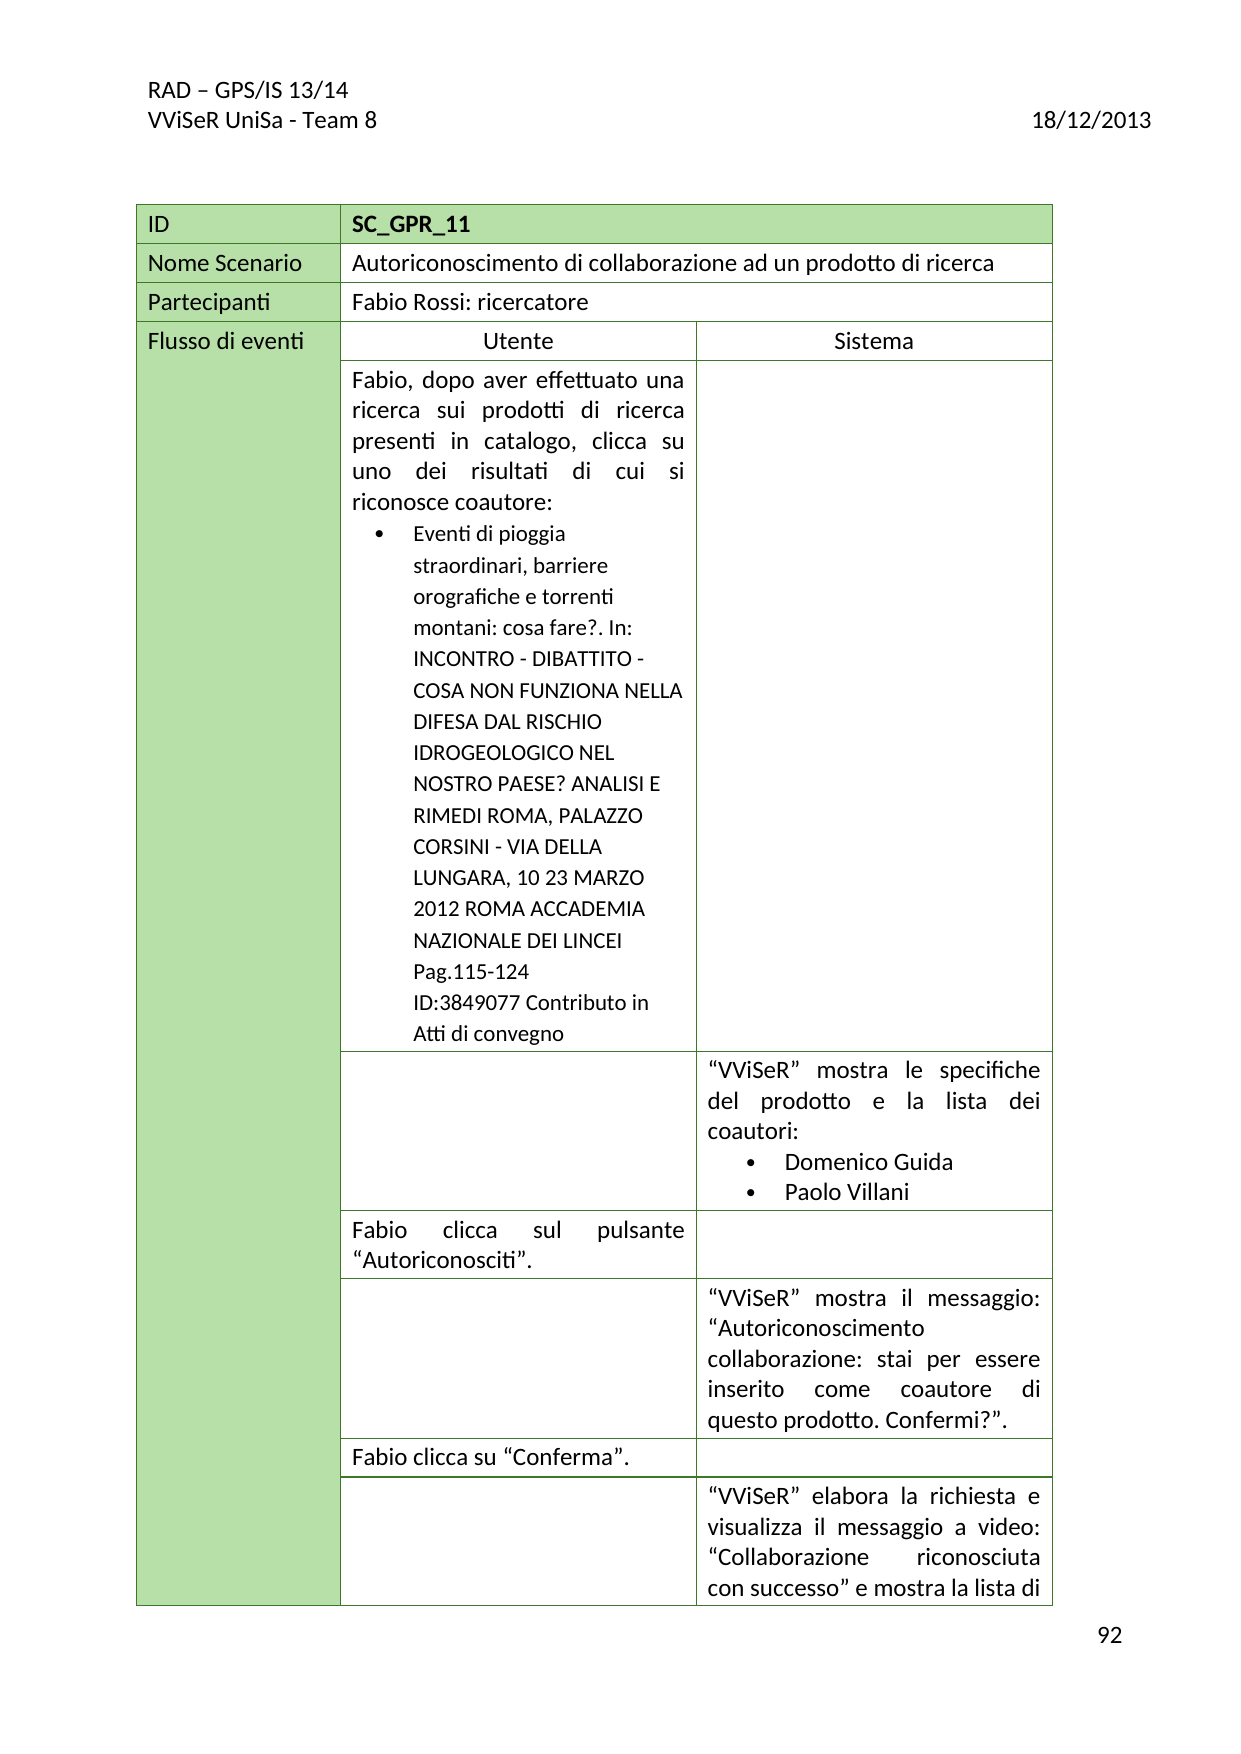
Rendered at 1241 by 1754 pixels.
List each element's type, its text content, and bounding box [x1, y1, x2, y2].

table_cell Sistema [697, 322, 1052, 360]
table_cell Fabio clicca sul pulsante “Autoriconosciti”. [341, 1211, 696, 1278]
table_cell Partecipanti [137, 283, 340, 321]
table_cell Fabio clicca su “Conferma”. [341, 1439, 696, 1476]
table_cell Fabio, dopo aver effettuato una ricerca sui prodotti di ricerca presenti in catalogo, clicca su uno dei risultati di cui si riconosce coautore: Eventi di pioggia straordinari, barriere orografiche e torrenti montani: cosa fare?. In: INCONTRO - DIBATTITO - COSA NON FUNZIONA NELLA DIFESA DAL RISCHIO IDROGEOLOGICO NEL NOSTRO PAESE? ANALISI E RIMEDI ROMA, PALAZZO CORSINI - VIA DELLA LUNGARA, 10 23 MARZO 2012 ROMA ACCADEMIA NAZIONALE DEI LINCEI Pag.115-124 ID:3849077 Contributo in Atti di convegno [341, 361, 696, 1051]
table_cell [697, 361, 1052, 1051]
table_cell [341, 1279, 696, 1437]
table_cell [341, 1052, 696, 1210]
table_cell Fabio Rossi: ricercatore [341, 283, 1052, 321]
table_cell Nome Scenario [137, 244, 340, 282]
table_cell “VViSeR” mostra le specifiche del prodotto e la lista dei coautori: Domenico Guida Paolo Villani [697, 1052, 1052, 1210]
table_cell [697, 1439, 1052, 1476]
table_cell [697, 1211, 1052, 1278]
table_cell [697, 1478, 1052, 1605]
table_cell [341, 1478, 696, 1605]
table_header SC_GPR_11 [341, 205, 1052, 243]
table_cell Utente [341, 322, 696, 360]
table_header ID [137, 205, 340, 243]
table_cell Flusso di eventi [137, 322, 340, 1605]
table_cell Autoriconoscimento di collaborazione ad un prodotto di ricerca [341, 244, 1052, 282]
table_cell “VViSeR” mostra il messaggio: “Autoriconoscimento collaborazione: stai per essere inserito come coautore di questo prodotto. Confermi?”. [697, 1279, 1052, 1437]
